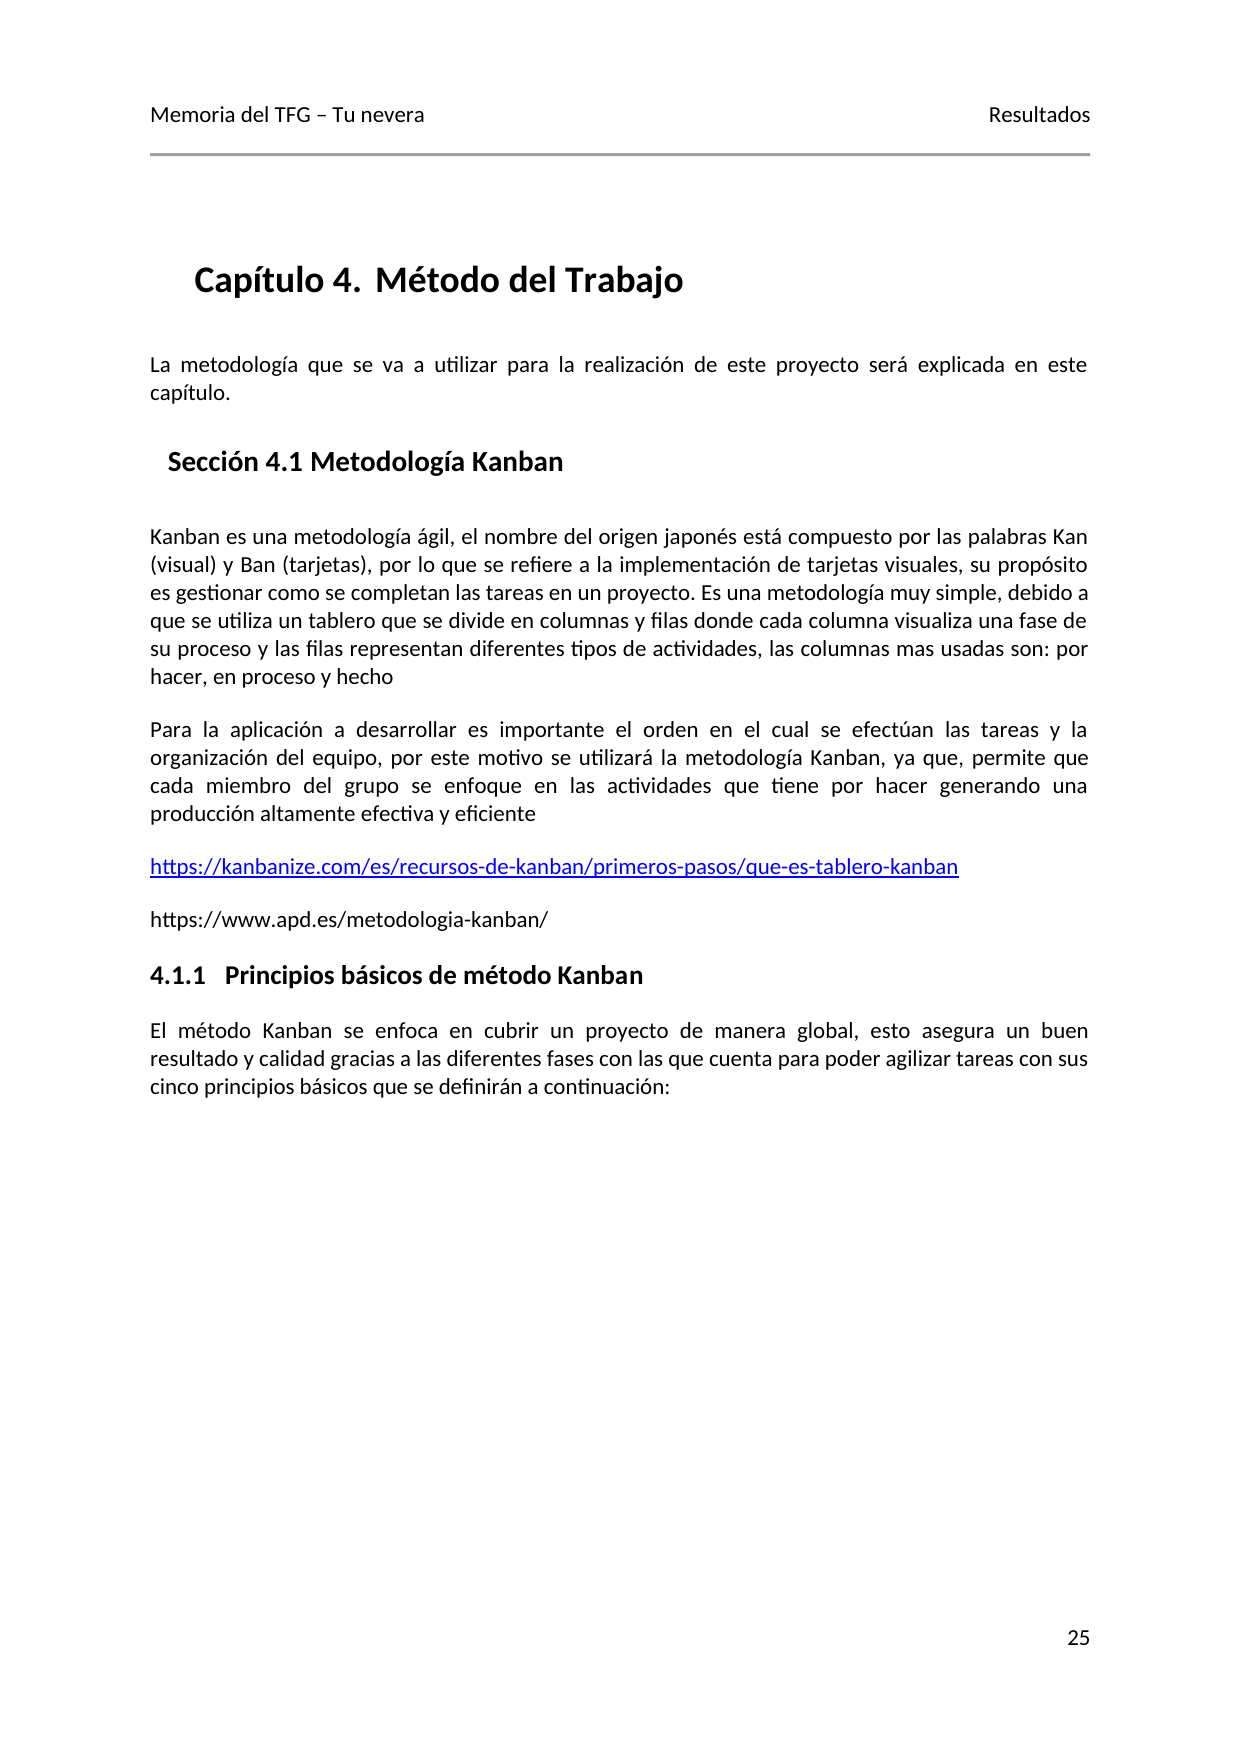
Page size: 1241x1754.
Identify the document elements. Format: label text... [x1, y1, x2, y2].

subtitle Metodología Kanban [168, 443, 1090, 479]
text 4.1.1 Principios básicos de método Kanban [150, 958, 1090, 991]
text El método Kanban se enfoca en cubrir un proyecto de manera global, esto asegura un buen resultado y calidad gracias a las diferentes fases con las que cuenta para poder agilizar tareas con sus cinco principios básicos que se definirán a continuación: [150, 1016, 1090, 1100]
subtitle Método del Trabajo [194, 256, 1090, 302]
text La metodología que se va a utilizar para la realización de este proyecto será explicada en este capítulo. [150, 350, 1090, 406]
text Para la aplicación a desarrollar es importante el orden en el cual se efectúan las tareas y la organización del equipo, por este motivo se utilizará la metodología Kanban, ya que, permite que cada miembro del grupo se enfoque en las actividades que tiene por hacer generando una producción altamente efectiva y eficiente [150, 715, 1090, 827]
text https://kanbanize.com/es/recursos-de-kanban/primeros-pasos/que-es-tablero-kanban [150, 852, 1090, 880]
text https://www.apd.es/metodologia-kanban/ [150, 905, 1090, 933]
text Kanban es una metodología ágil, el nombre del origen japonés está compuesto por las palabras Kan (visual) y Ban (tarjetas), por lo que se refiere a la implementación de tarjetas visuales, su propósito es gestionar como se completan las tareas en un proyecto. Es una metodología muy simple, debido a que se utiliza un tablero que se divide en columnas y filas donde cada columna visualiza una fase de su proceso y las filas representan diferentes tipos de actividades, las columnas mas usadas son: por hacer, en proceso y hecho [150, 522, 1090, 690]
